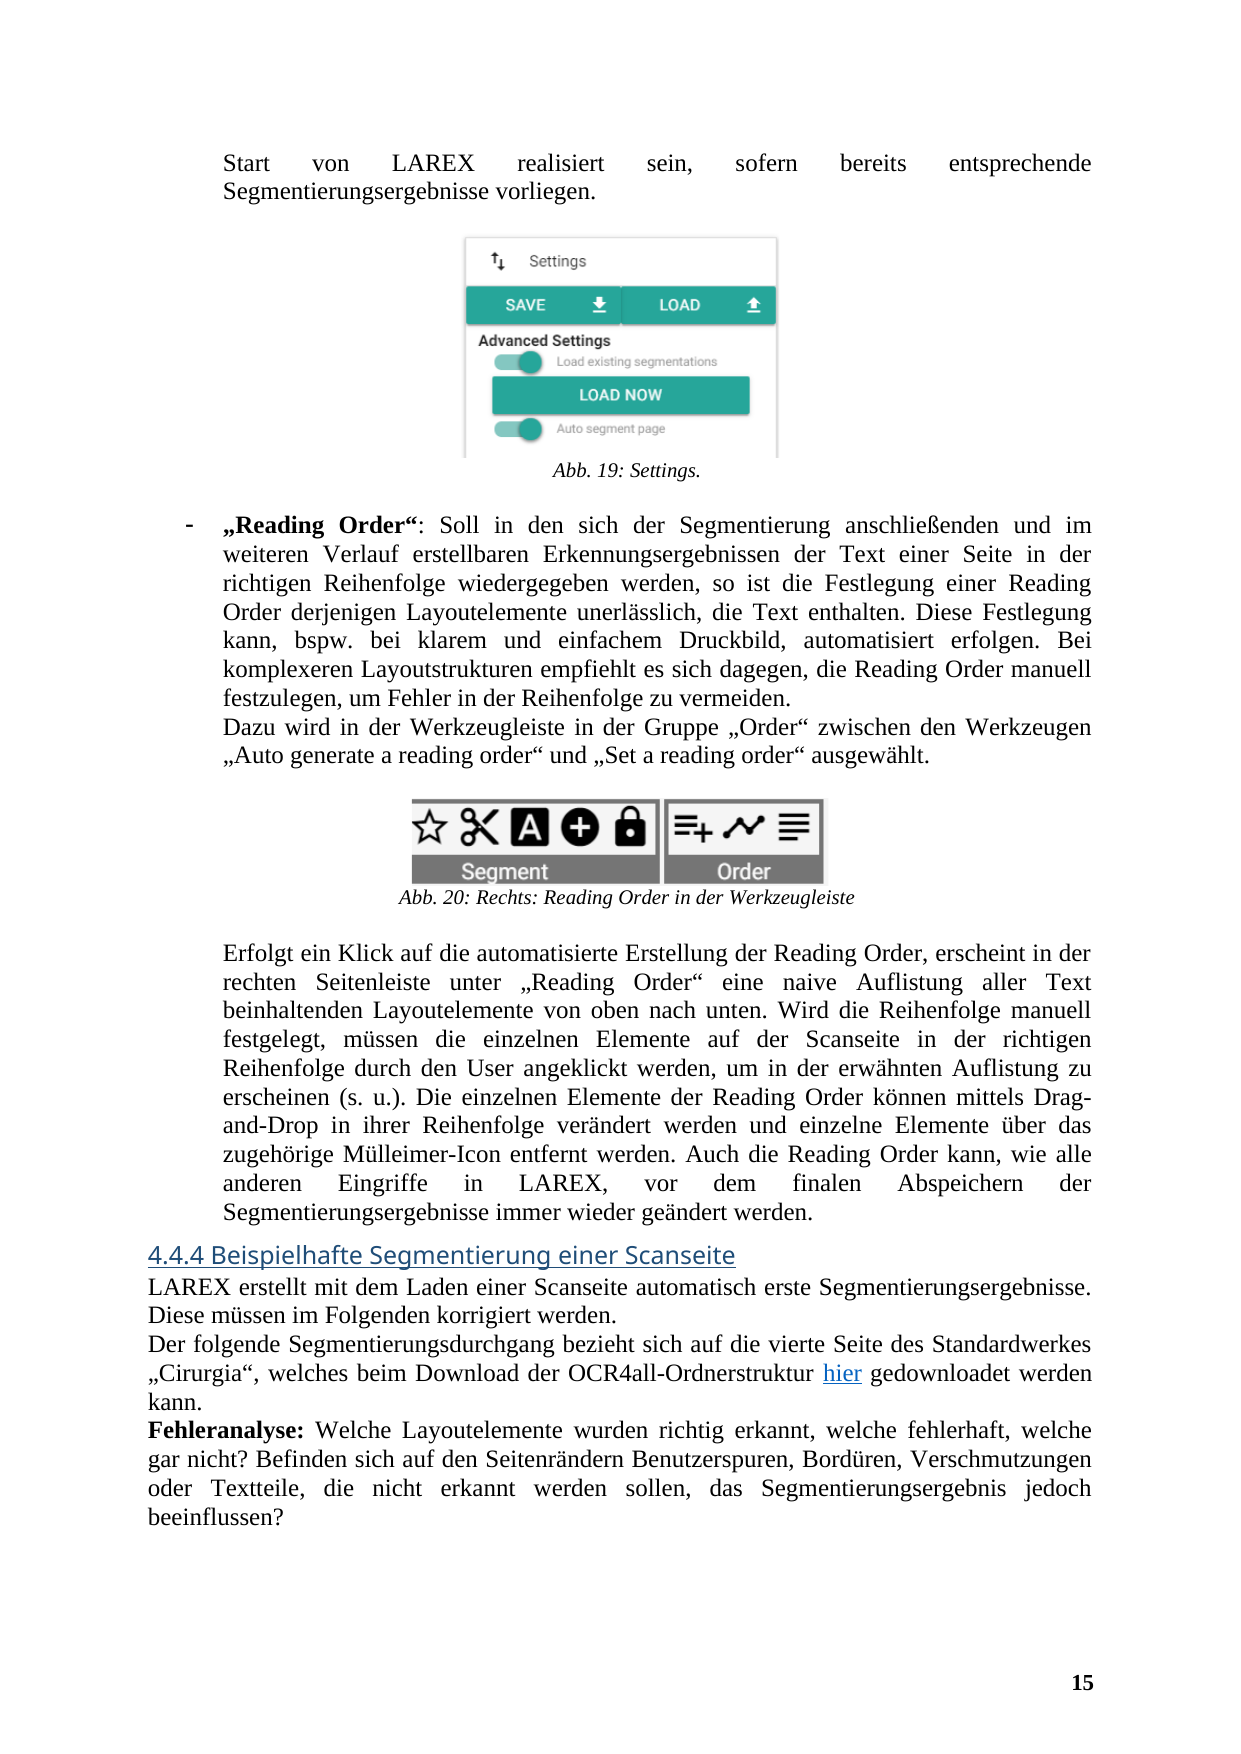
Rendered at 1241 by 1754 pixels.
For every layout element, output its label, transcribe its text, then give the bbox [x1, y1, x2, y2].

text Der folgende Segmentierungsdurchgang bezieht sich auf die vierte Seite des Standardwerkes „Cirurgia“, welches beim Download der OCR4all-Ordnerstruktur hier gedownloadet werden kann. [148, 1329, 1092, 1416]
list Dazu wird in der Werkzeugleiste in der Gruppe „Order“ zwischen den Werkzeugen „Auto generate a reading order“ und „Set a reading order“ ausgewählt. [223, 712, 1092, 769]
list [185, 148, 1092, 205]
list „Reading Order“: Soll in den sich der Segmentierung anschließenden und im weiteren Verlauf erstellbaren Erkennungsergebnissen der Text einer Seite in der richtigen Reihenfolge wiedergegeben werden, so ist die Festlegung einer Reading Order derjenigen Layoutelemente unerlässlich, die Text enthalten. Diese Festlegung kann, bspw. bei klarem und einfachem Druckbild, automatisiert erfolgen. Bei komplexeren Layoutstrukturen empfiehlt es sich dagegen, die Reading Order manuell festzulegen, um Fehler in der Reihenfolge zu vermeiden. [185, 511, 1092, 712]
text Fehleranalyse: Welche Layoutelemente wurden richtig erkannt, welche fehlerhaft, welche gar nicht? Befinden sich auf den Seitenrändern Benutzerspuren, Bordüren, Verschmutzungen oder Textteile, die nicht erkannt werden sollen, das Segmentierungsergebnis jedoch beeinflussen? [148, 1416, 1092, 1531]
picture [411, 798, 829, 886]
text Abb. 19: Settings. [148, 458, 1092, 482]
text LAREX erstellt mit dem Laden einer Scanseite automatisch erste Segmentierungsergebnisse. Diese müssen im Folgenden korrigiert werden. [148, 1272, 1092, 1329]
picture [460, 233, 780, 458]
list Erfolgt ein Klick auf die automatisierte Erstellung der Reading Order, erscheint in der rechten Seitenleiste unter „Reading Order“ eine naive Auflistung aller Text beinhaltenden Layoutelemente von oben nach unten. Wird die Reihenfolge manuell festgelegt, müssen die einzelnen Elemente auf der Scanseite in der richtigen Reihenfolge durch den User angeklickt werden, um in der erwähnten Auflistung zu erscheinen (s. u.). Die einzelnen Elemente der Reading Order können mittels Drag-and-Drop in ihrer Reihenfolge verändert werden und einzelne Elemente über das zugehörige Mülleimer-Icon entfernt werden. Auch die Reading Order kann, wie alle anderen Eingriffe in LAREX, vor dem finalen Abspeichern der Segmentierungsergebnisse immer wieder geändert werden. [223, 938, 1092, 1225]
subtitle 4.4.4 Beispielhafte Segmentierung einer Scanseite [148, 1238, 1092, 1272]
text Abb. 20: Rechts: Reading Order in der Werkzeugleiste [148, 885, 1092, 909]
